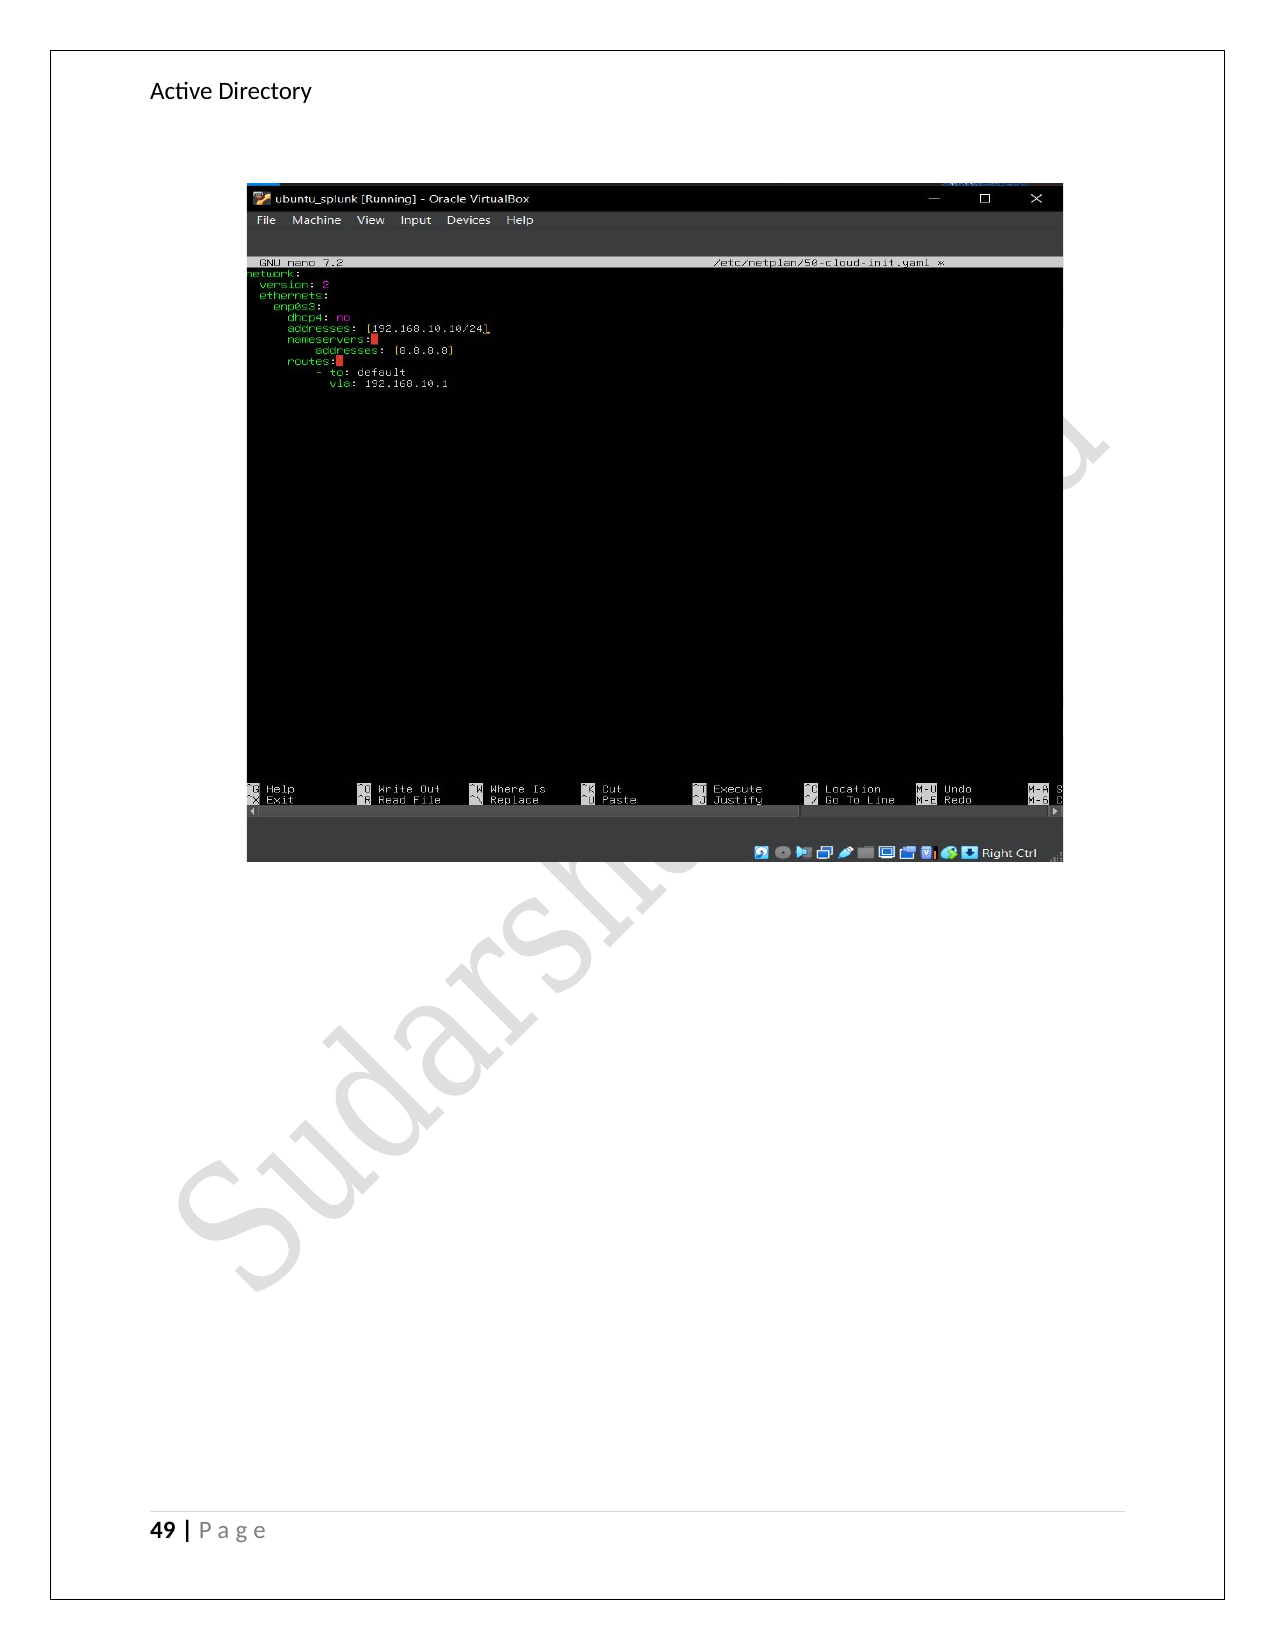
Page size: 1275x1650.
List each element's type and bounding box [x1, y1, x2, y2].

picture [246, 183, 1064, 862]
